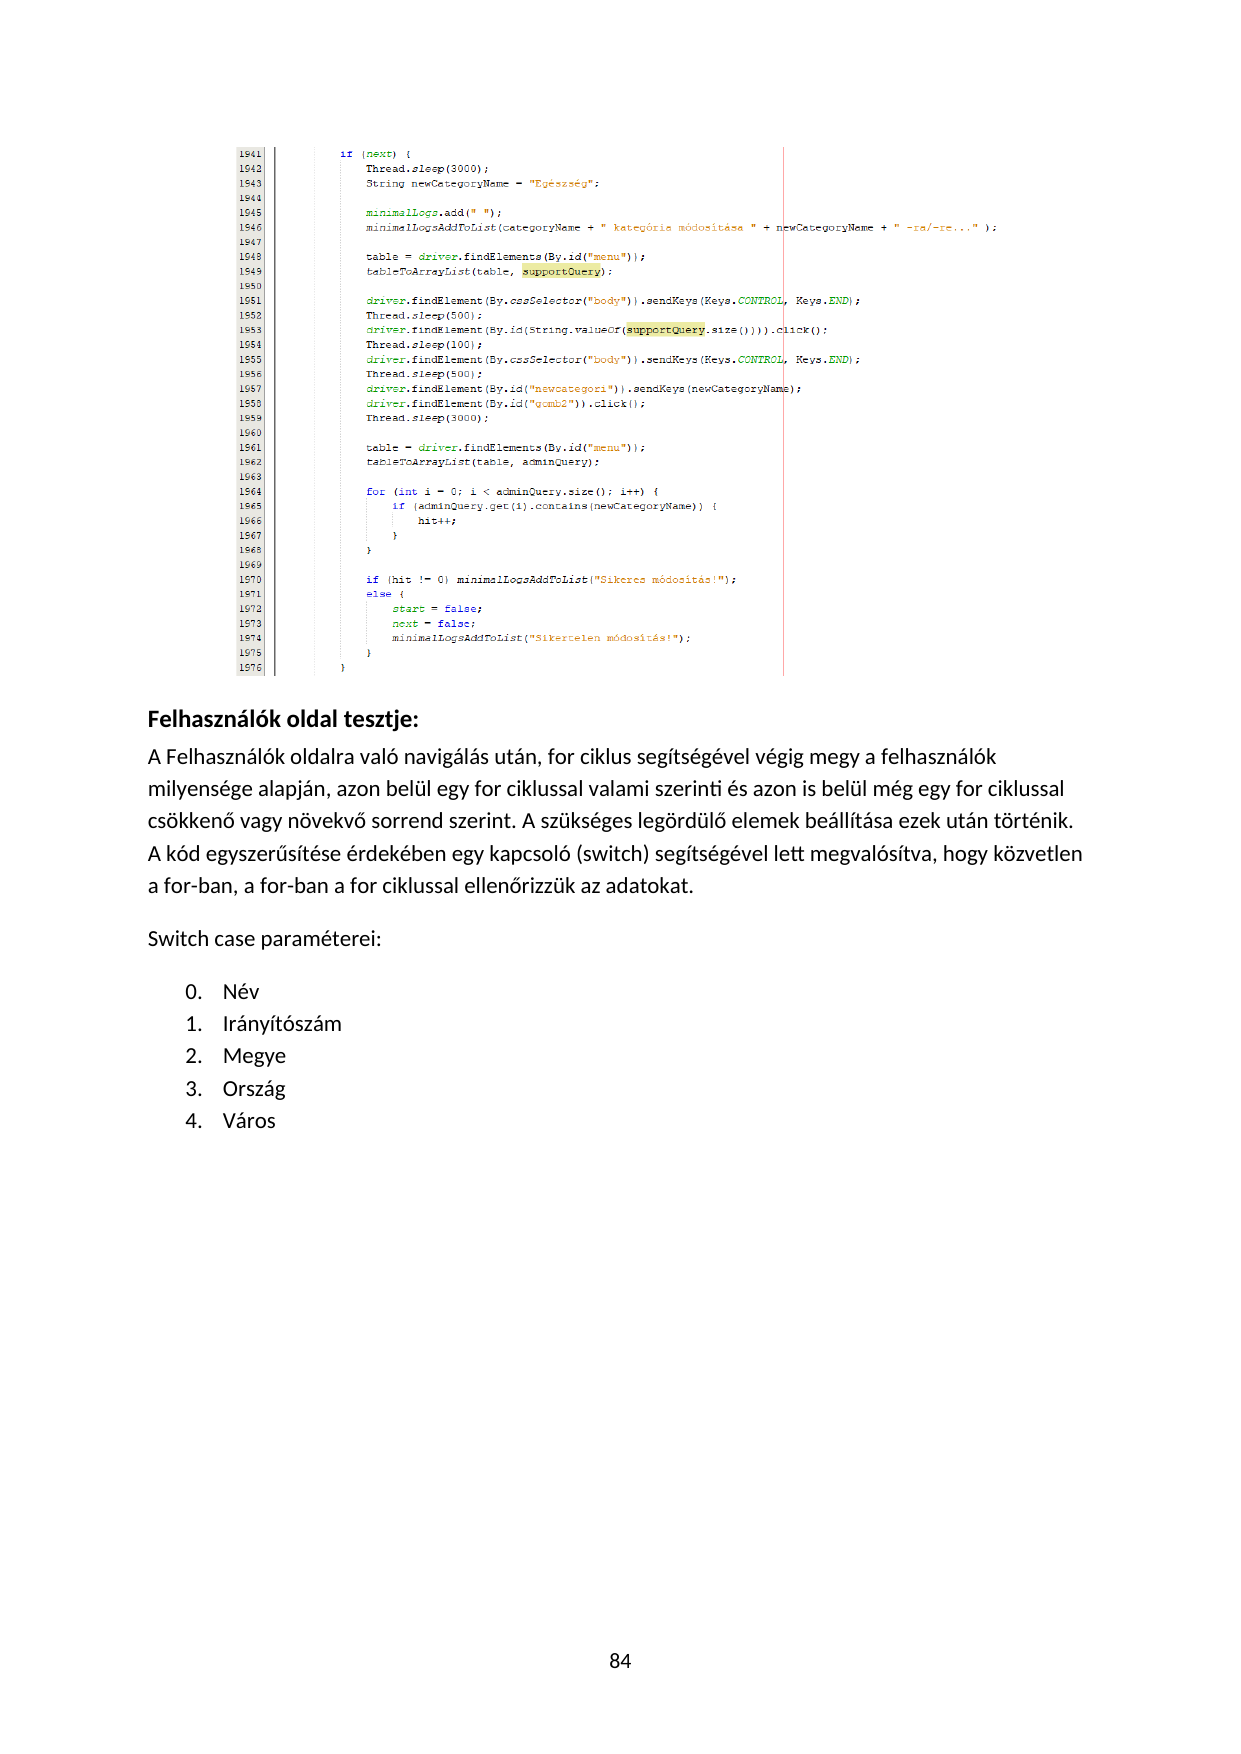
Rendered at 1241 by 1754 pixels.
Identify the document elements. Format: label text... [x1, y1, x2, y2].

text A Felhasználók oldalra való navigálás után, for ciklus segítségével végig megy a felhasználók milyensége alapján, azon belül egy for ciklussal valami szerinti és azon is belül még egy for ciklussal csökkenő vagy növekvő sorrend szerint. A szükséges legördülő elemek beállítása ezek után történik. A kód egyszerűsítése érdekében egy kapcsoló (switch) segítségével lett megvalósítva, hogy közvetlen a for-ban, a for-ban a for ciklussal ellenőrizzük az adatokat. [148, 742, 1093, 899]
list Város [185, 1106, 1093, 1134]
subtitle Felhasználók oldal tesztje: [148, 703, 1093, 734]
list Irányítószám [185, 1009, 1093, 1037]
list Név [185, 977, 1093, 1005]
picture [236, 147, 1004, 676]
text Switch case paraméterei: [148, 924, 1093, 952]
list Ország [185, 1074, 1093, 1102]
list Megye [185, 1041, 1093, 1069]
